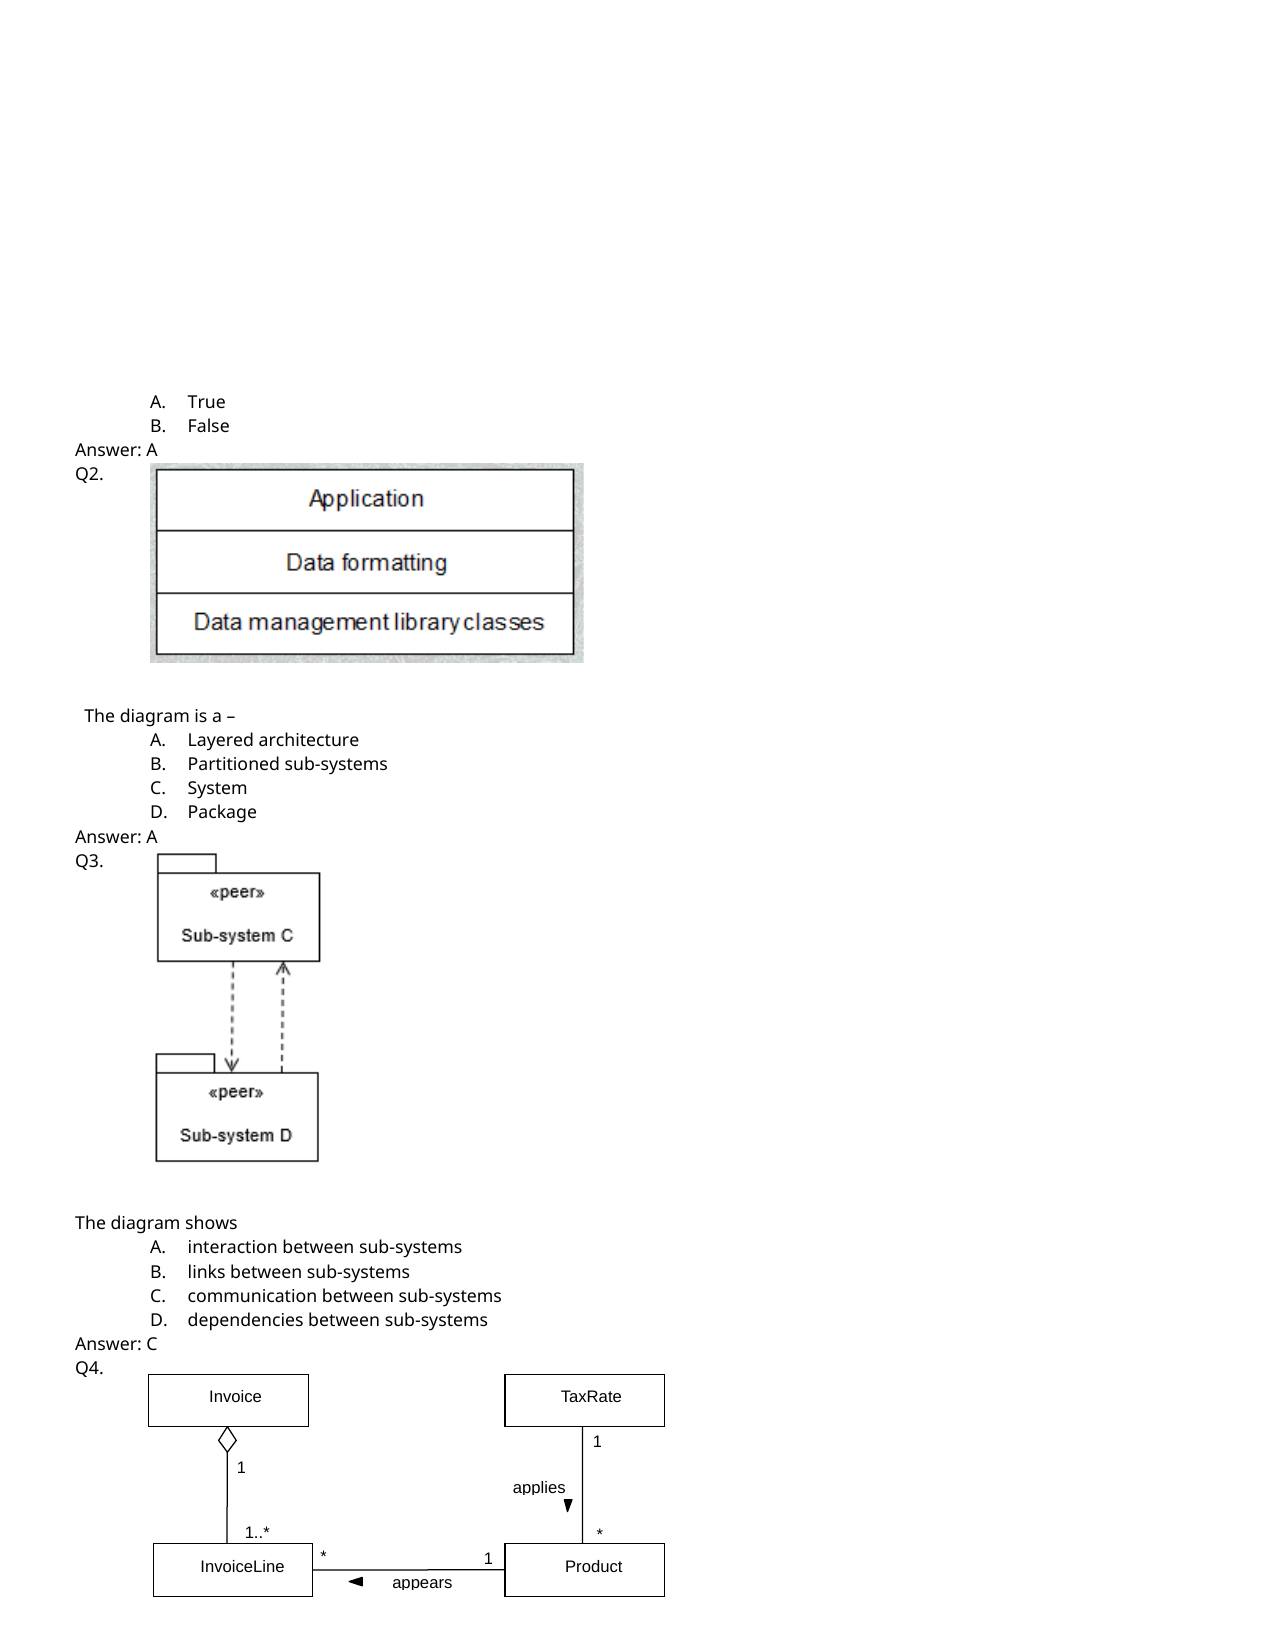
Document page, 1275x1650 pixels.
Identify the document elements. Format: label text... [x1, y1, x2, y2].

list interaction between sub-systems [150, 1235, 1200, 1259]
list Layered architecture [150, 727, 1200, 752]
picture [150, 463, 584, 663]
text Answer: A [75, 437, 1200, 462]
list False [150, 413, 1200, 437]
text The diagram shows [75, 1211, 1200, 1235]
text Q3. [75, 848, 1200, 872]
text Answer: C [75, 1332, 1200, 1356]
text Answer: A [75, 824, 1200, 848]
list Partitioned sub-systems [150, 752, 1200, 776]
list True [150, 389, 1200, 413]
text Q4. [75, 1356, 1200, 1380]
list dependencies between sub-systems [150, 1307, 1200, 1332]
list communication between sub-systems [150, 1283, 1200, 1307]
list Package [150, 800, 1200, 824]
text Q2. [75, 462, 1200, 486]
list links between sub-systems [150, 1259, 1200, 1283]
list System [150, 776, 1200, 800]
text The diagram is a – [75, 703, 1200, 727]
picture [148, 849, 330, 1170]
